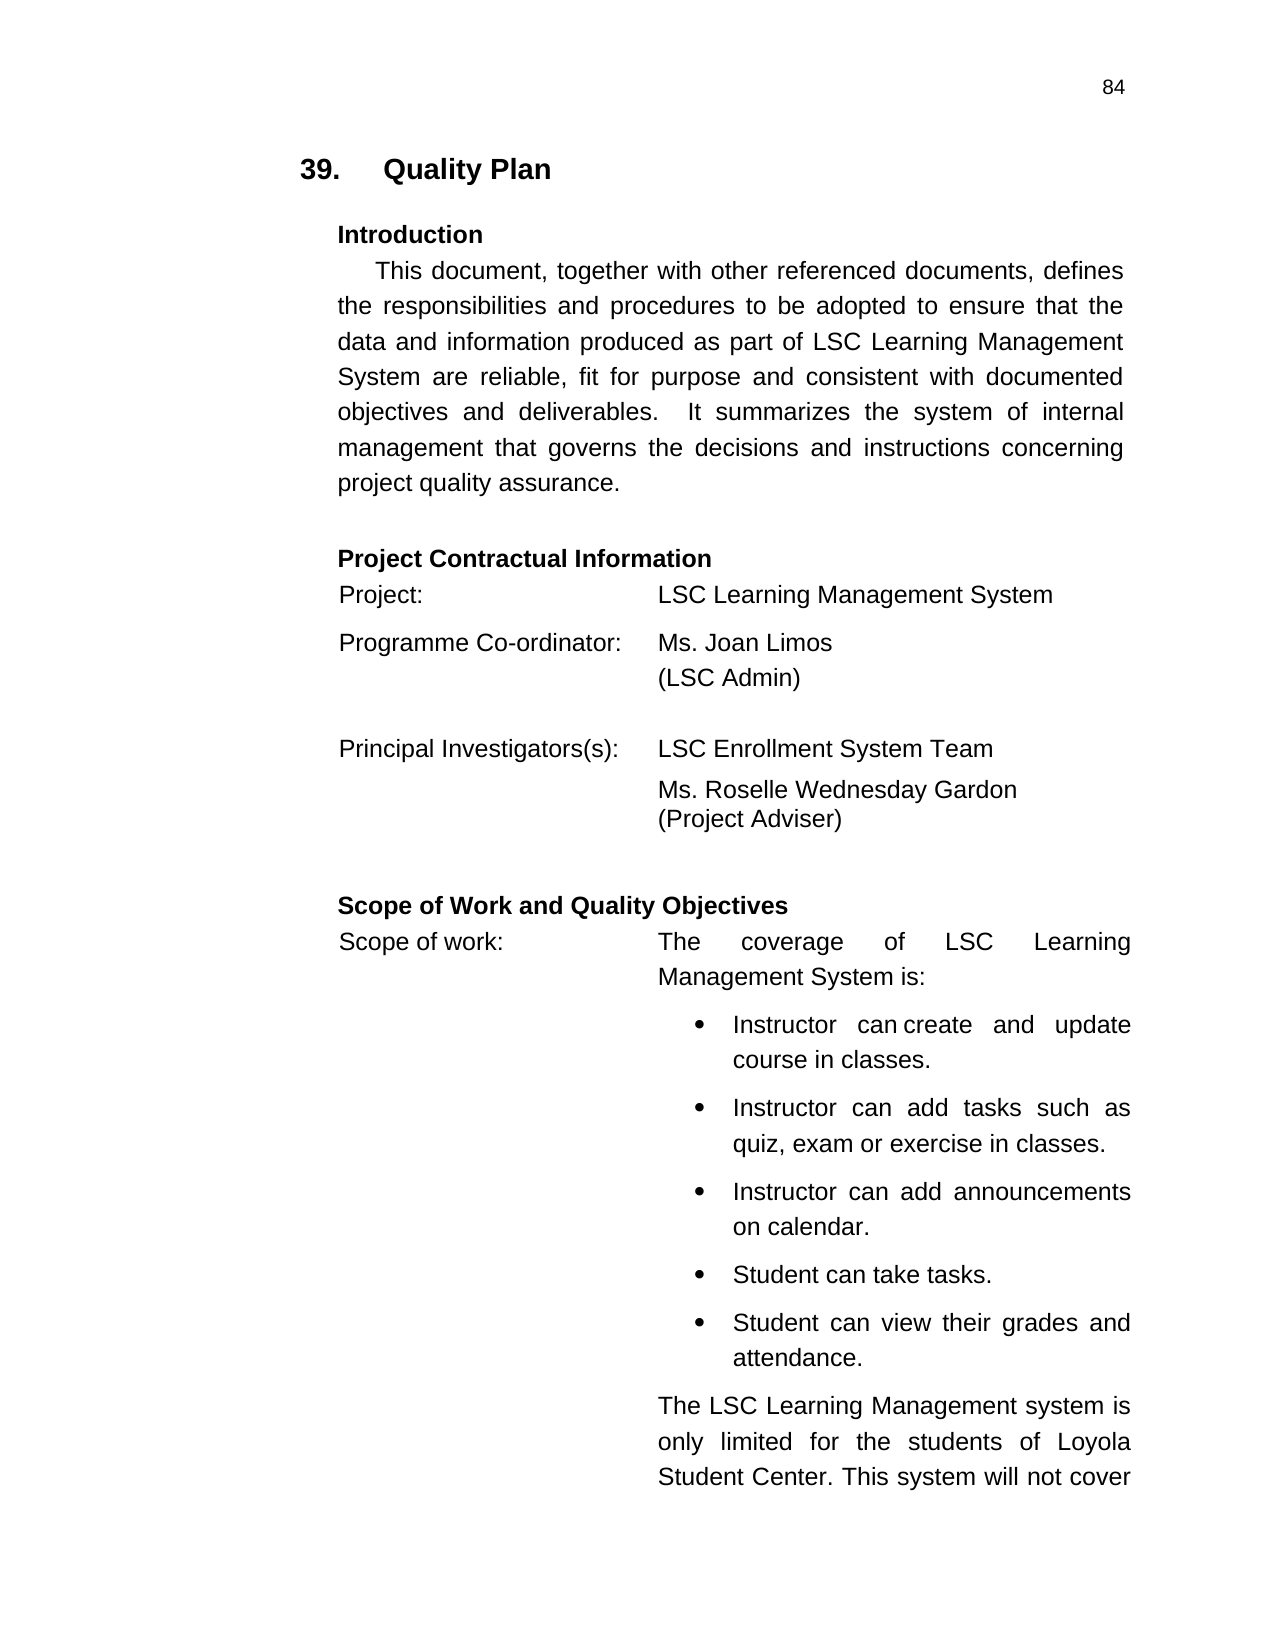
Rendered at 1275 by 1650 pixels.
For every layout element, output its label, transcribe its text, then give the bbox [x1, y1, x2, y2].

subtitle Introduction [337, 213, 1125, 249]
table_cell Ms. Joan Limos (LSC Admin) [646, 621, 1143, 727]
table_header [327, 920, 646, 1491]
table_header Project: [327, 573, 646, 621]
text This document, together with other referenced documents, defines the responsibilities and procedures to be adopted to ensure that the data and information produced as part of LSC Learning Management System are reliable, fit for purpose and consistent with documented objectives and deliverables. It summarizes the system of internal management that governs the decisions and instructions concerning project quality assurance. [337, 249, 1125, 497]
subtitle Project Contractual Information [337, 537, 1125, 573]
subtitle Quality Plan [300, 150, 1125, 185]
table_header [646, 920, 1143, 1491]
table_cell Programme Co-ordinator: [327, 621, 646, 727]
table_cell Principal Investigators(s): [327, 727, 646, 880]
table_cell LSC Enrollment System Team Ms. Roselle Wednesday Gardon (Project Adviser) [646, 727, 1143, 880]
table_header LSC Learning Management System [646, 573, 1143, 621]
subtitle Scope of Work and Quality Objectives [337, 884, 1125, 920]
